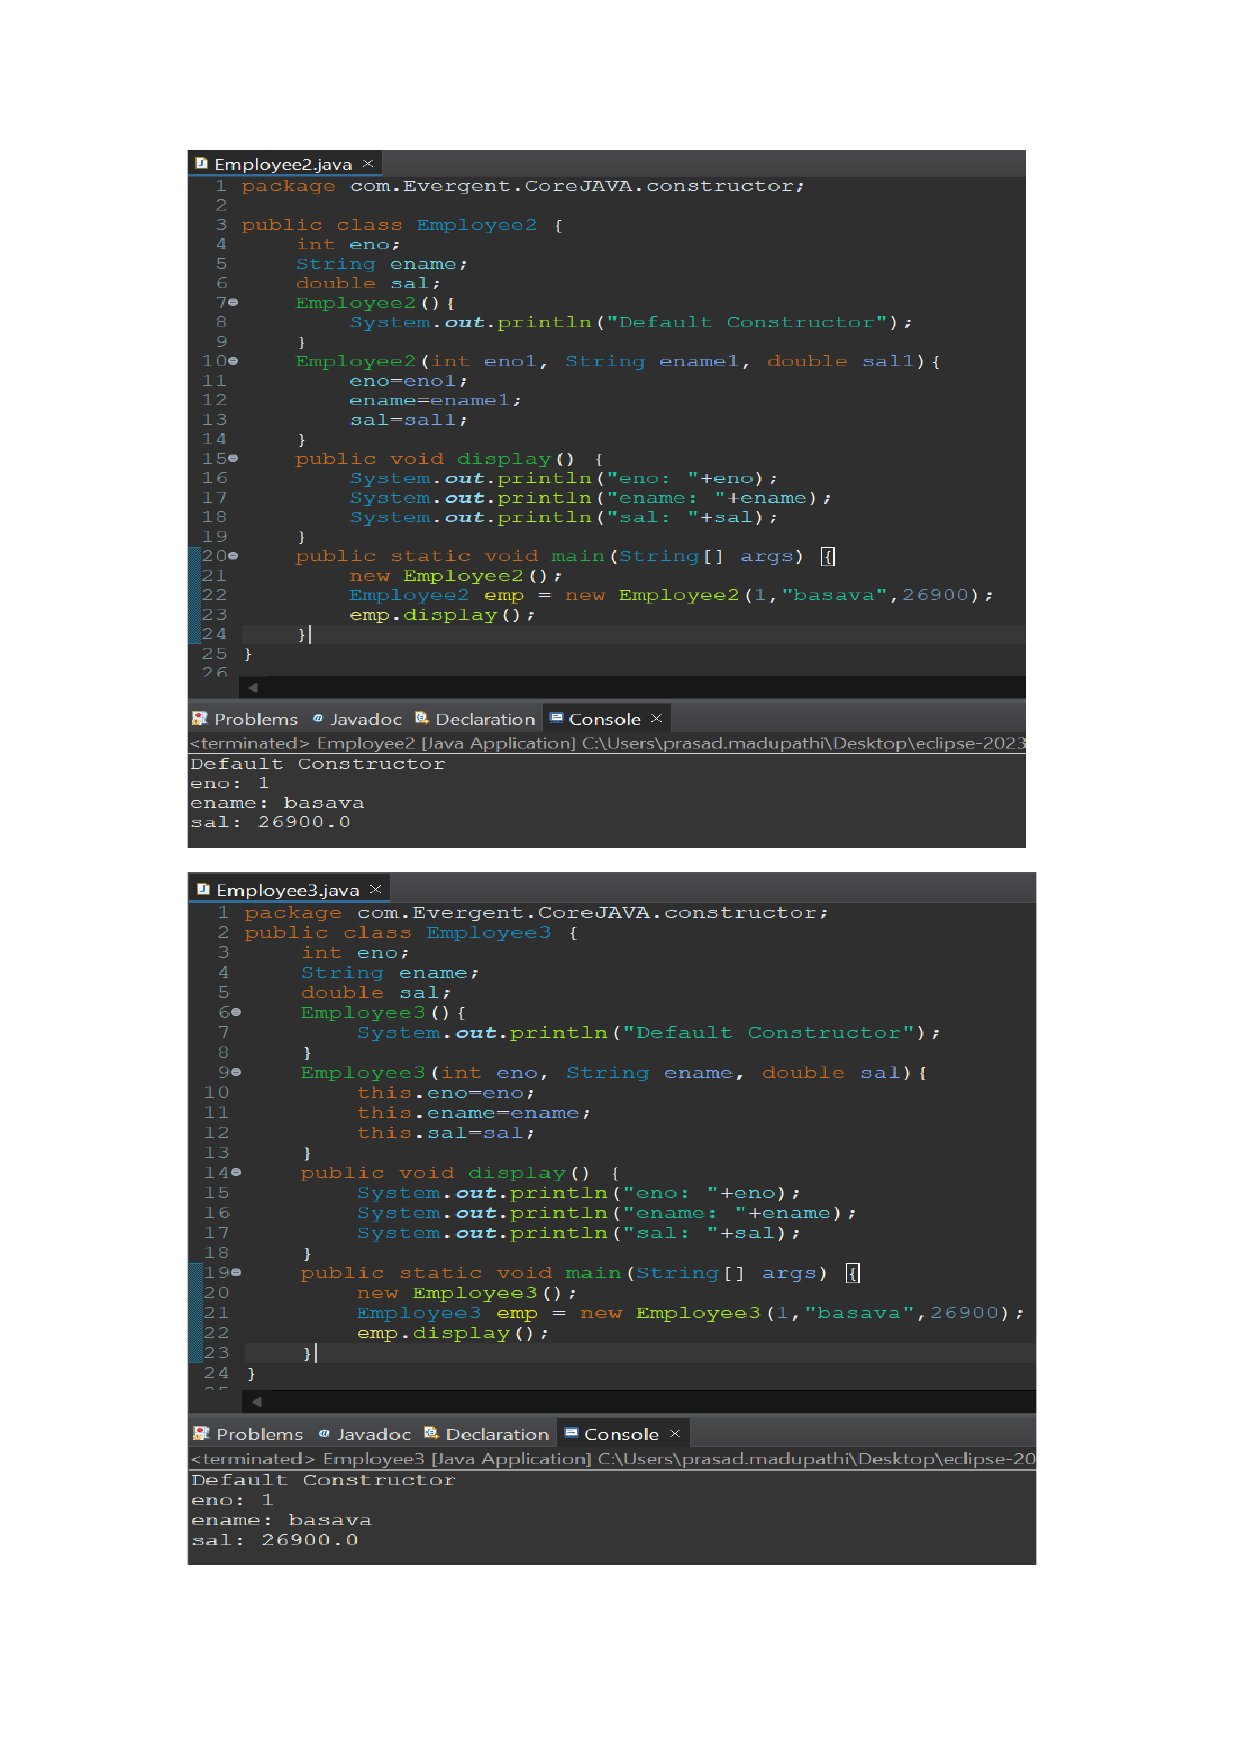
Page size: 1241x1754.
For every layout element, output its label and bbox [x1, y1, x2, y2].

picture [187, 872, 1037, 1565]
picture [187, 150, 1026, 848]
